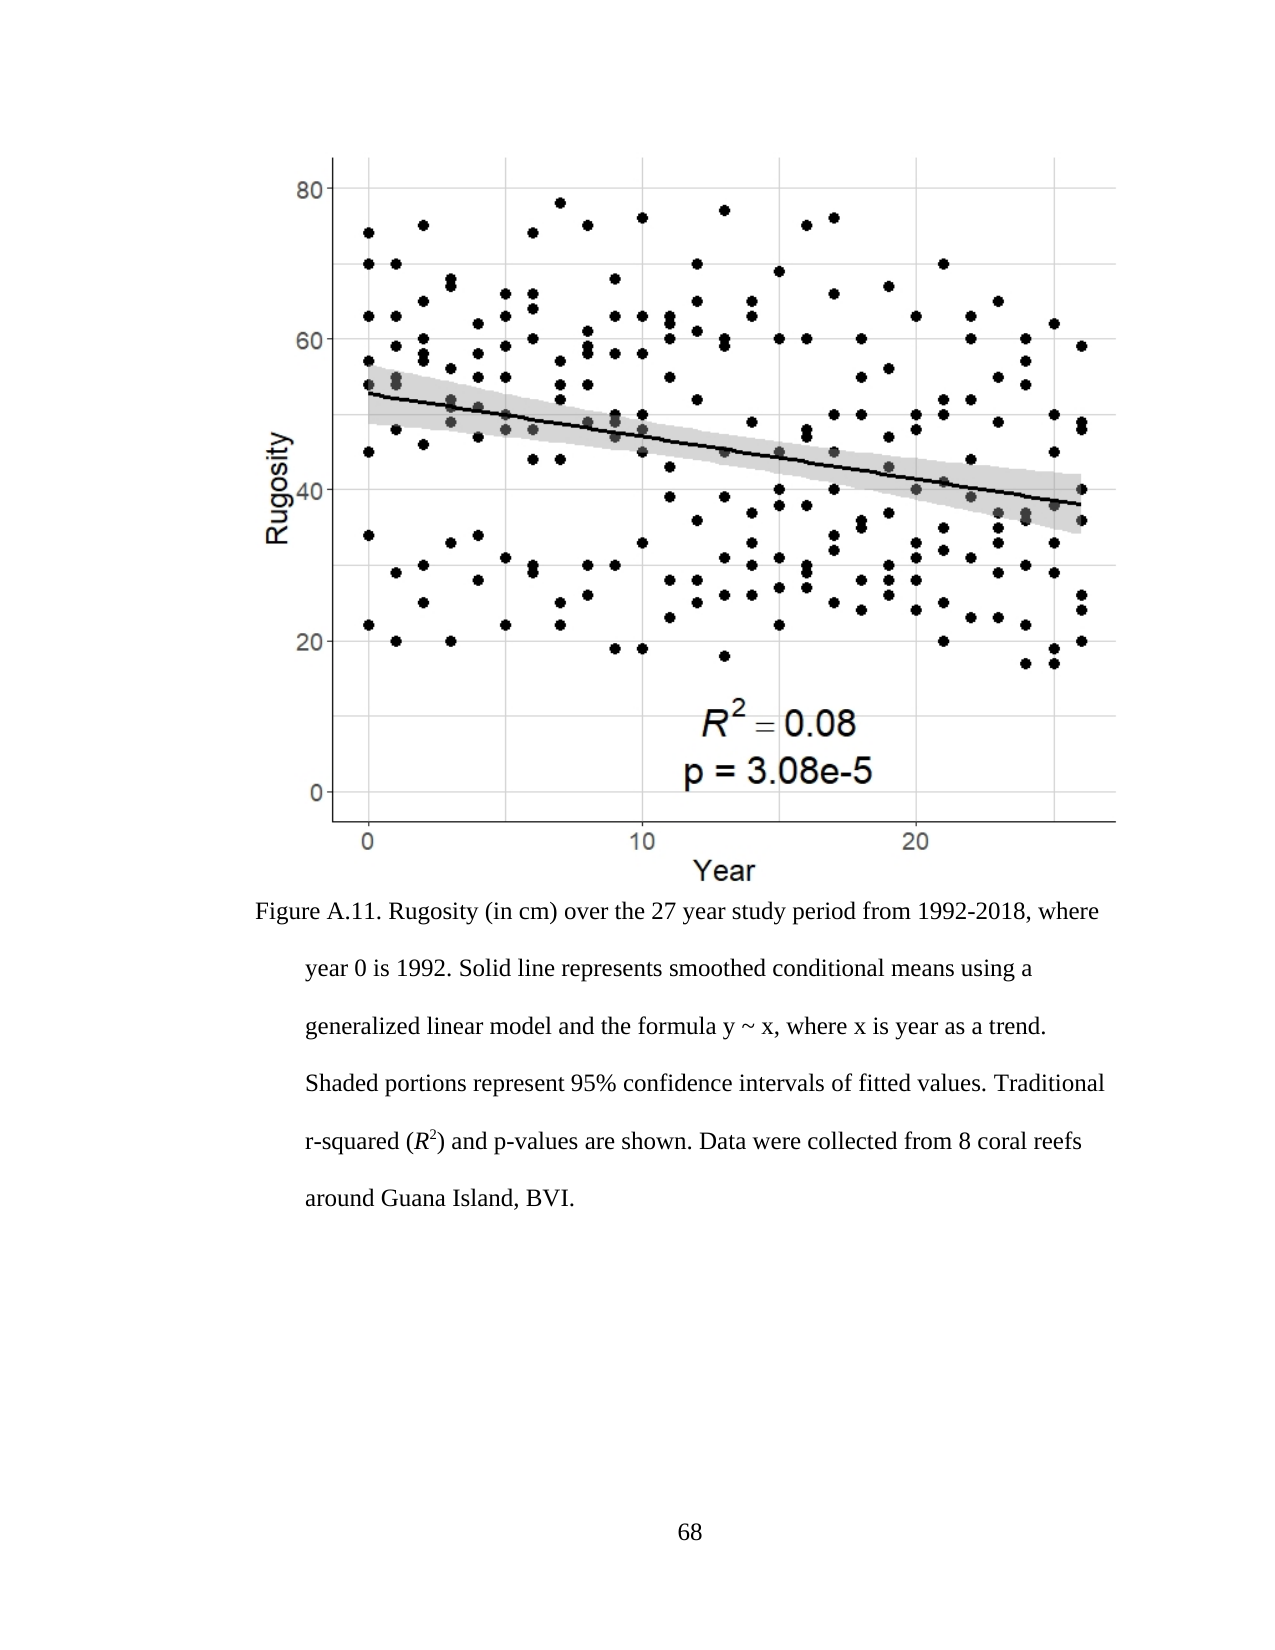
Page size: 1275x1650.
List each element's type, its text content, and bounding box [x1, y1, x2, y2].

subtitle Figure A.11. Rugosity (in cm) over the 27 year study period from 1992-2018, where year 0 is 1992. Solid line represents smoothed conditional means using a generalized linear model and the formula y ~ x, where x is year as a trend. Shaded portions represent 95% confidence intervals of fitted values. Traditional r-squared (R2) and p-values are shown. Data were collected from 8 coral reefs around Guana Island, BVI. [255, 896, 1125, 1212]
picture [255, 150, 1125, 896]
